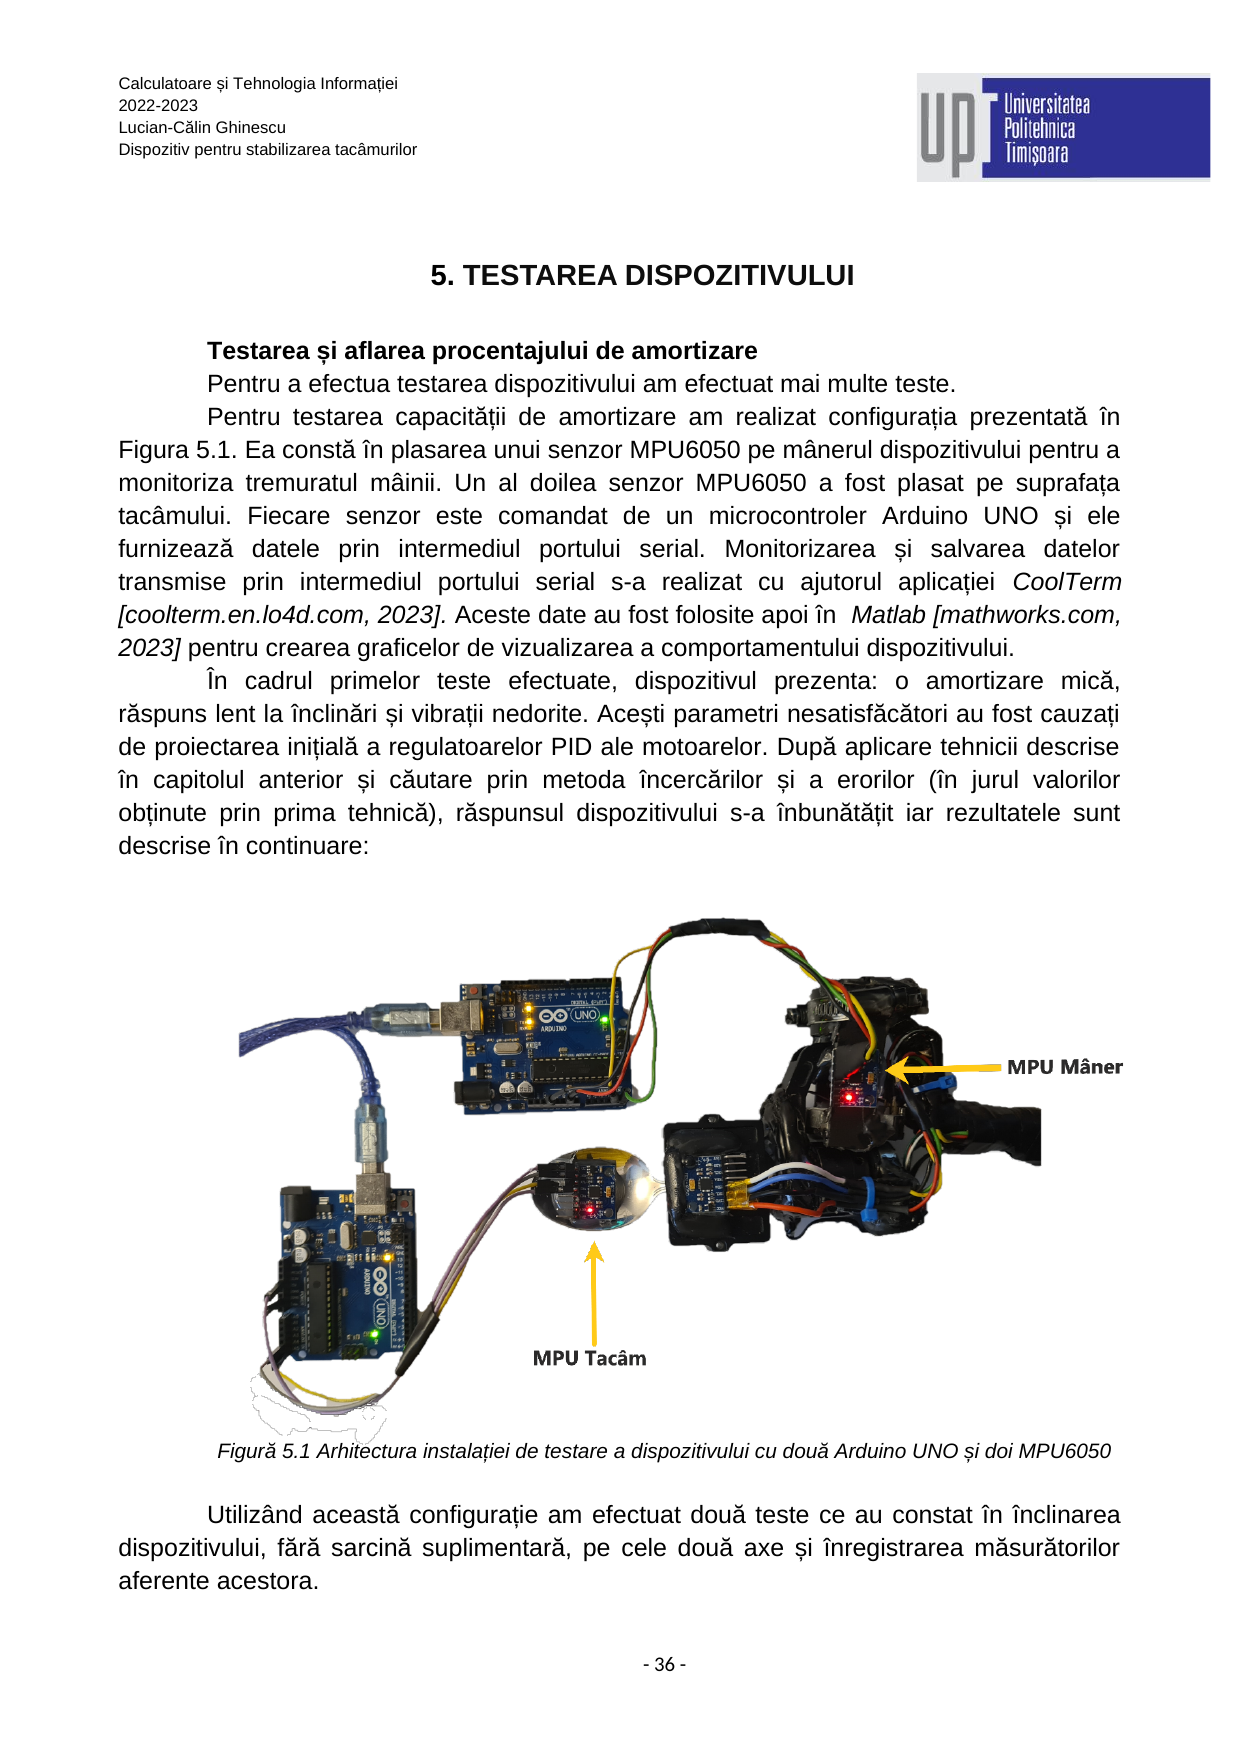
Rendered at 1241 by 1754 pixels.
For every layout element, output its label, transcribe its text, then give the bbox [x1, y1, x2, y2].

text Pentru testarea capacității de amortizare am realizat configurația prezentată în Figura 5.1. Ea constă în plasarea unui senzor MPU6050 pe mânerul dispozitivului pentru a monitoriza tremuratul mâinii. Un al doilea senzor MPU6050 a fost plasat pe suprafața tacâmului. Fiecare senzor este comandat de un microcontroler Arduino UNO și ele furnizează datele prin intermediul portului serial. Monitorizarea și salvarea datelor transmise prin intermediul portului serial s-a realizat cu ajutorul aplicației CoolTerm [coolterm.en.lo4d.com, 2023]. Aceste date au fost folosite apoi în Matlab [mathworks.com, 2023] pentru crearea graficelor de vizualizarea a comportamentului dispozitivului. [118, 402, 1122, 662]
text Utilizând această configurație am efectuat două teste ce au constat în înclinarea dispozitivului, fără sarcină suplimentară, pe cele două axe și înregistrarea măsurătorilor aferente acestora. [118, 1500, 1122, 1594]
subtitle 5. TESTAREA DISPOZITIVULUI [163, 258, 1122, 292]
text Pentru a efectua testarea dispozitivului am efectuat mai multe teste. [118, 369, 1122, 398]
text În cadrul primelor teste efectuate, dispozitivul prezenta: o amortizare mică, răspuns lent la înclinări și vibrații nedorite. Acești parametri nesatisfăcători au fost cauzați de proiectarea inițială a regulatoarelor PID ale motoarelor. După aplicare tehnicii descrise în capitolul anterior și căutare prin metoda încercărilor și a erorilor (în jurul valorilor obținute prin prima tehnică), răspunsul dispozitivului s-a înbunătățit iar rezultatele sunt descrise în continuare: [118, 666, 1122, 860]
text Figură 5.1 Arhitectura instalației de testare a dispozitivului cu două Arduino UNO și doi MPU6050 [118, 1439, 1122, 1463]
text Testarea și aflarea procentajului de amortizare [118, 336, 1122, 365]
picture [916, 73, 1211, 182]
picture [206, 897, 1130, 1445]
